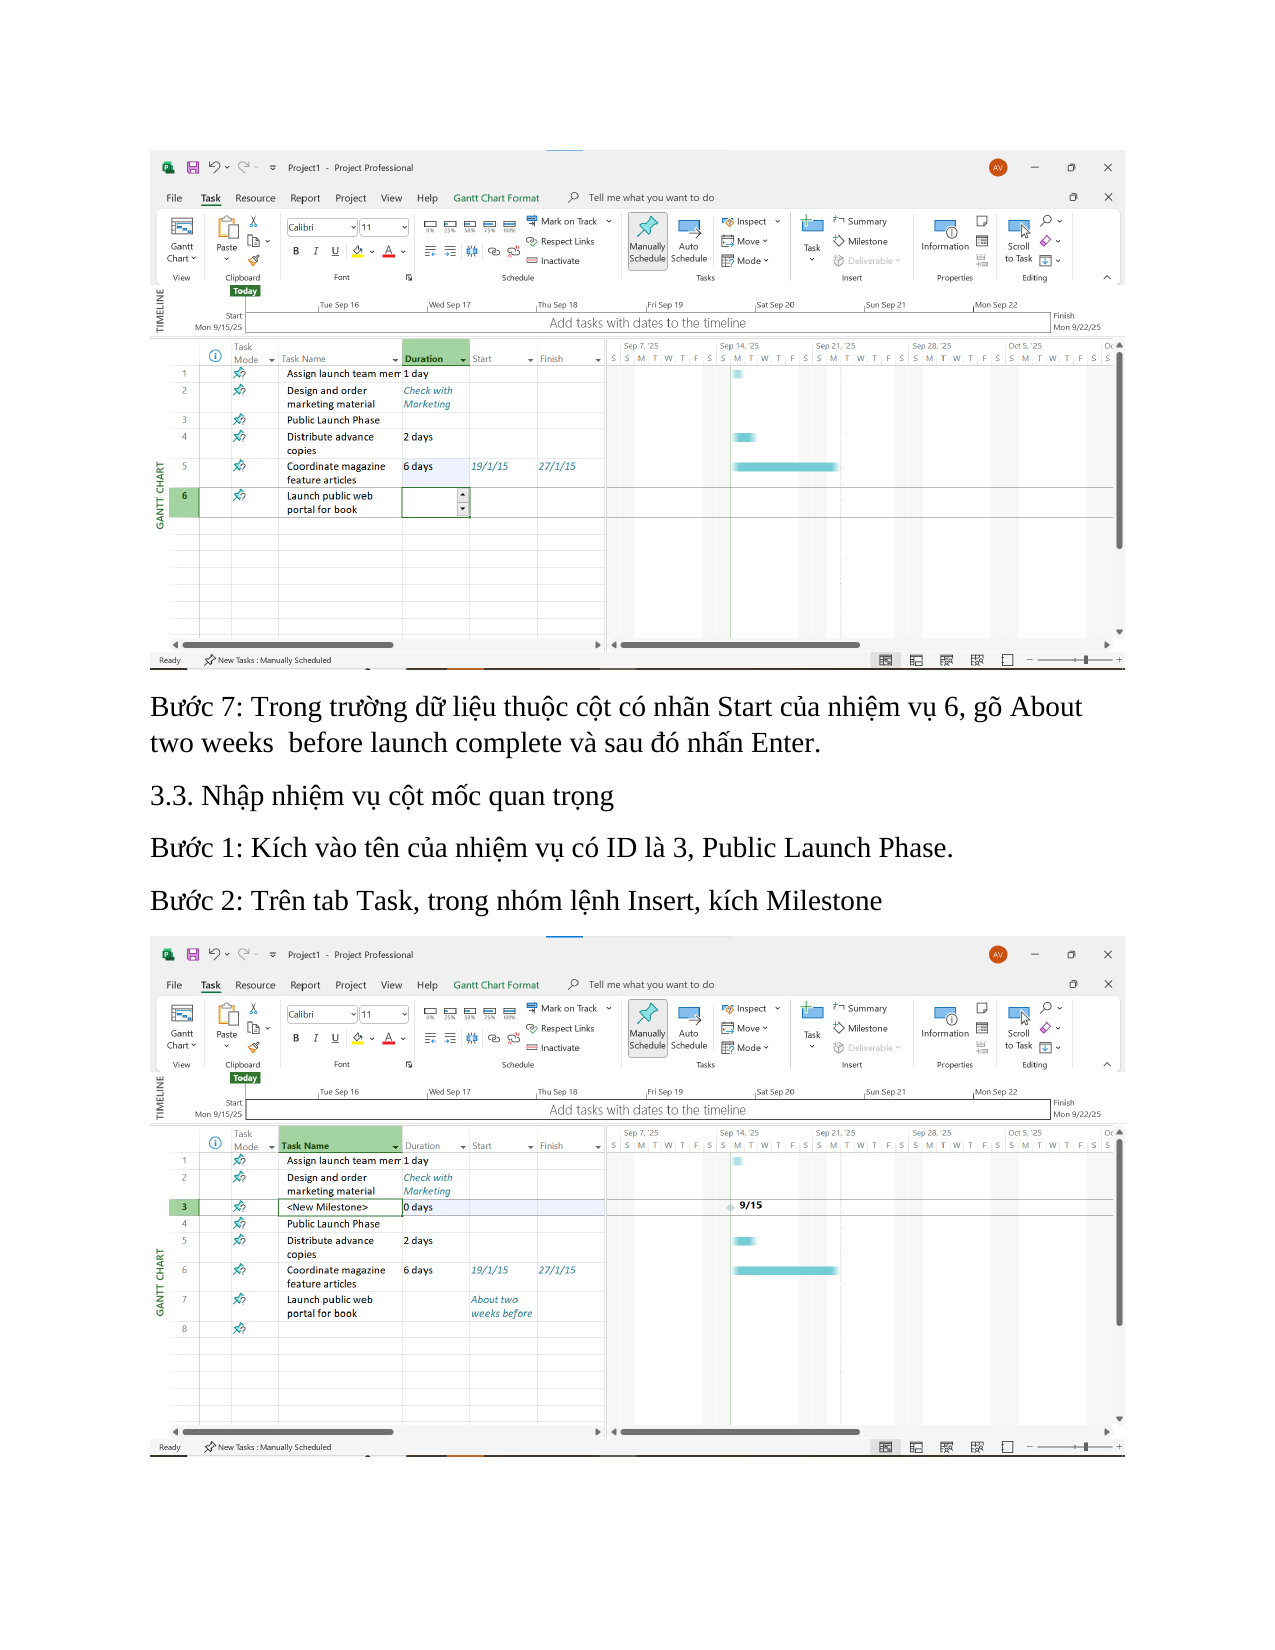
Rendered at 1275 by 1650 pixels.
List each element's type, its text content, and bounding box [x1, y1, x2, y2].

picture [150, 150, 1125, 670]
text Bước 7: Trong trường dữ liệu thuộc cột có nhãn Start của nhiệm vụ 6, gõ About two weeks before launch complete và sau đó nhấn Enter. [150, 689, 1125, 758]
text Bước 1: Kích vào tên của nhiệm vụ có ID là 3, Public Launch Phase. [150, 831, 1125, 864]
picture [150, 936, 1125, 1457]
text 3.3. Nhập nhiệm vụ cột mốc quan trọng [150, 778, 1125, 811]
text Bước 2: Trên tab Task, trong nhóm lệnh Insert, kích Milestone [150, 883, 1125, 917]
